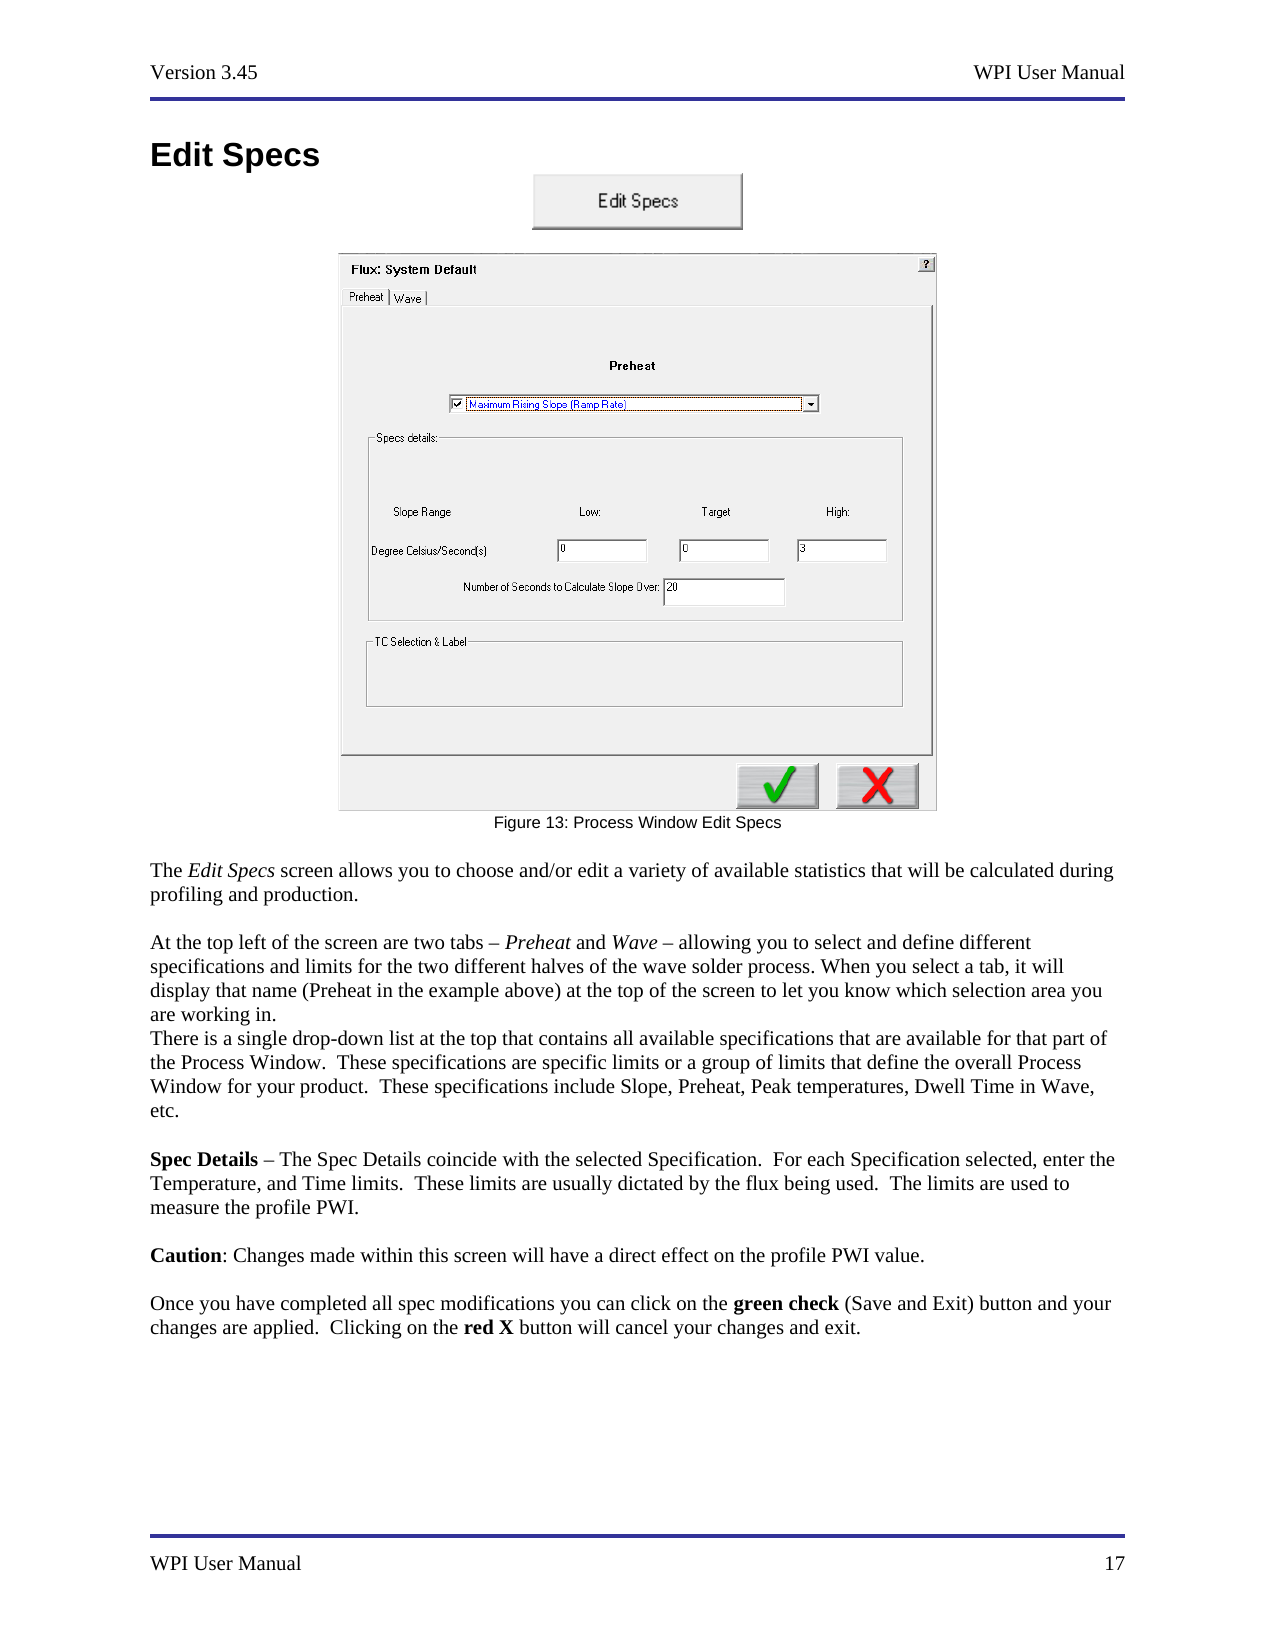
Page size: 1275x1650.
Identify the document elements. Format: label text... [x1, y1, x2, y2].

text There is a single drop-down list at the top that contains all available specifications that are available for that part of the Process Window. These specifications are specific limits or a group of limits that define the overall Process Window for your product. These specifications include Slope, Preheat, Peak temperatures, Dwell Time in Wave, etc. [150, 1026, 1125, 1122]
text At the top left of the screen are two tabs – Preheat and Wave – allowing you to select and define different specifications and limits for the two different halves of the wave solder process. When you select a tab, it will display that name (Preheat in the example above) at the top of the screen to let you know which selection area you are working in. [150, 930, 1125, 1026]
text The Edit Specs screen allows you to choose and/or edit a variety of available statistics that will be calculated during profiling and production. [150, 858, 1125, 906]
text Once you have completed all spec modifications you can click on the green check (Save and Exit) button and your changes are applied. Clicking on the red X button will cancel your changes and exit. [150, 1291, 1125, 1339]
text Figure 13: Process Window Edit Specs [150, 812, 1125, 832]
picture [338, 253, 937, 811]
picture [532, 173, 743, 230]
subtitle Edit Specs [150, 135, 1125, 173]
text Caution: Changes made within this screen will have a direct effect on the profile PWI value. [150, 1243, 1125, 1267]
text Spec Details – The Spec Details coincide with the selected Specification. For each Specification selected, enter the Temperature, and Time limits. These limits are usually dictated by the flux being used. The limits are used to measure the profile PWI. [150, 1147, 1125, 1219]
